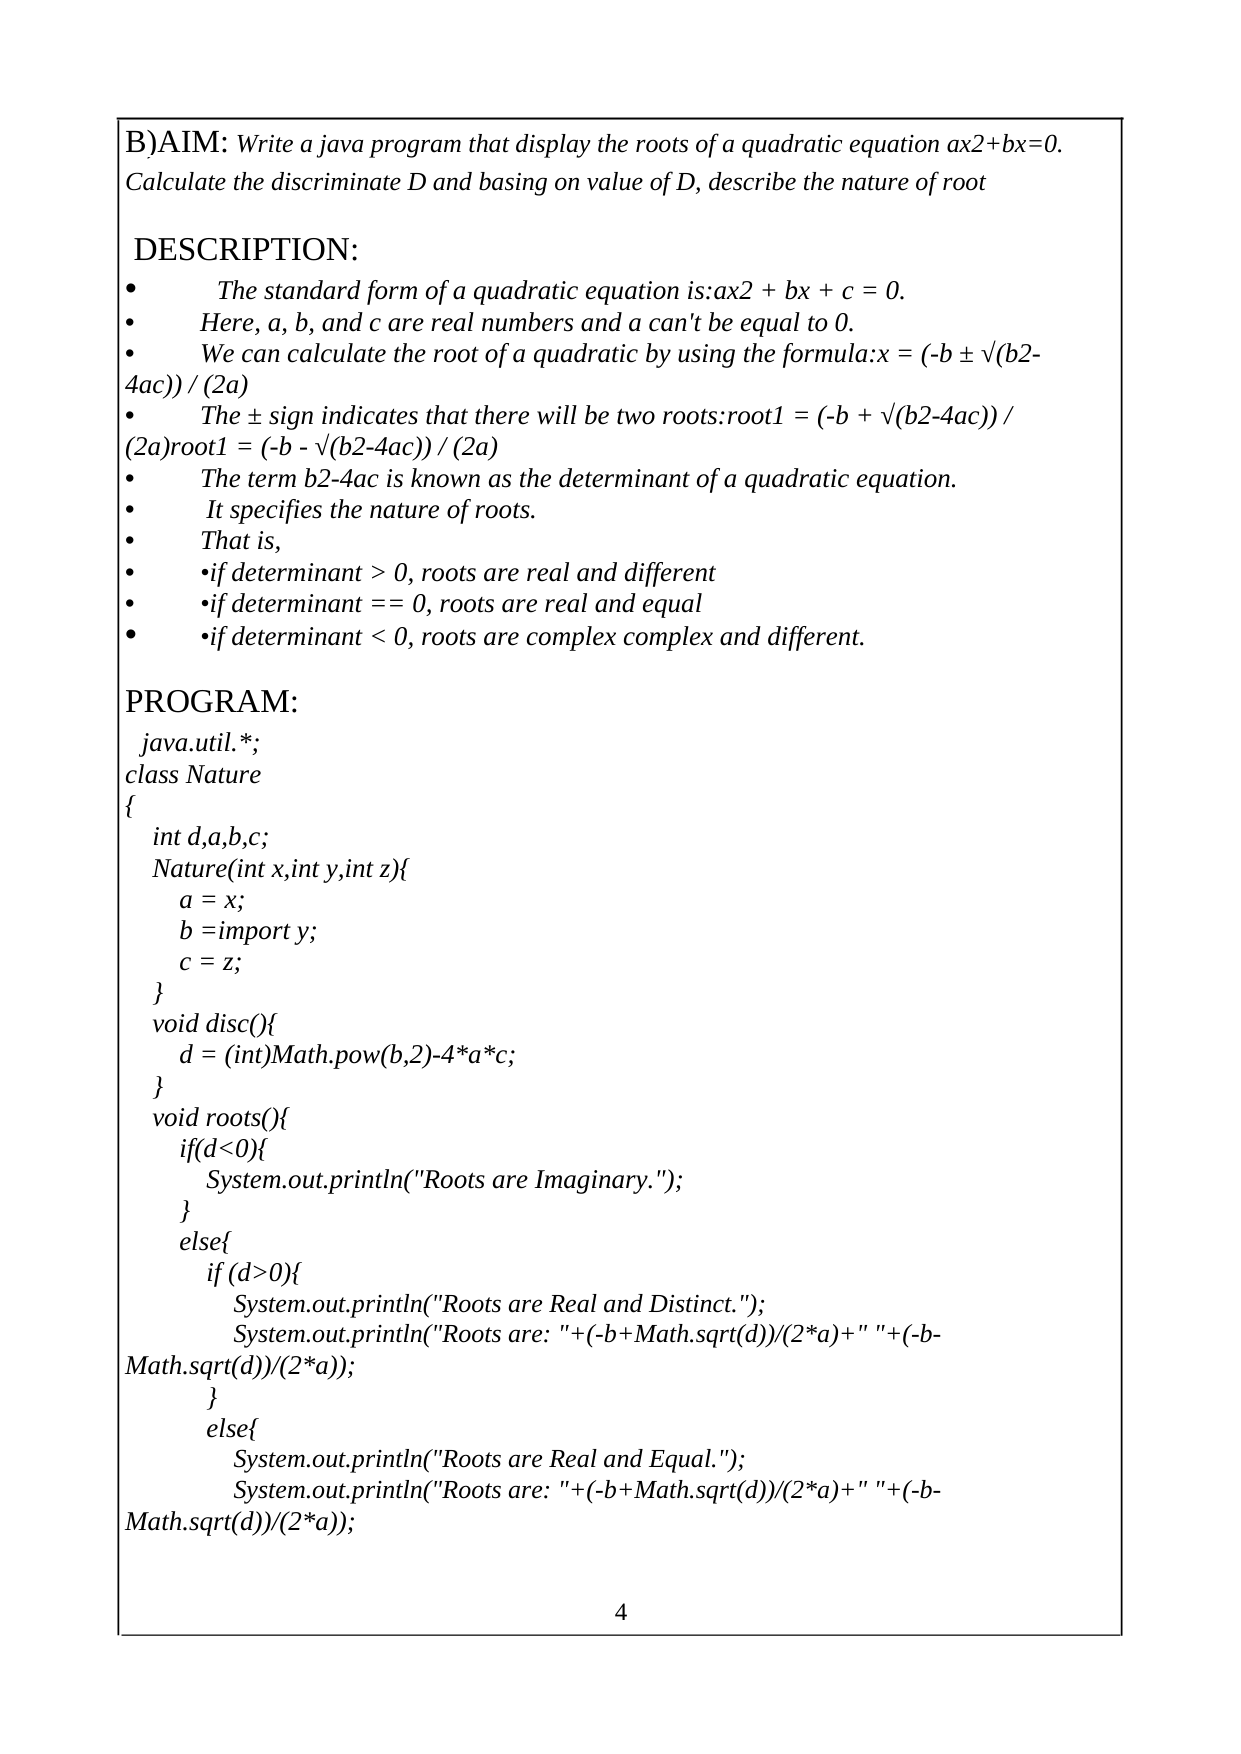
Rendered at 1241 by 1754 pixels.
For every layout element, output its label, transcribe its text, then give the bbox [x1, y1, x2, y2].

list It specifies the nature of roots. [125, 493, 1108, 524]
text Math.sqrt(d))/(2*a)); [125, 1349, 1108, 1381]
list •if determinant < 0, roots are complex complex and different. [125, 618, 1108, 653]
text c = z; [179, 945, 1108, 976]
text } [152, 976, 1108, 1007]
text } [206, 1381, 1108, 1412]
text if (d>0){ [206, 1257, 1108, 1288]
text B)AIM: Write a java program that display the roots of a quadratic equation ax2+bx=0. Calculate the discriminate D and basing on value of D, describe the nature of root [125, 123, 1098, 196]
text java.util.*; [142, 726, 1108, 757]
list •if determinant == 0, roots are real and equal [125, 587, 1108, 618]
text DESCRIPTION: [133, 229, 1108, 267]
list That is, [125, 524, 1108, 556]
text } [152, 1070, 1108, 1101]
text else{ [206, 1412, 1108, 1443]
text a = x; [179, 883, 1108, 914]
list The standard form of a quadratic equation is:ax2 + bx + c = 0. [125, 268, 1108, 306]
text else{ [179, 1225, 1108, 1257]
list Here, a, b, and c are real numbers and a can't be equal to 0. [125, 306, 1108, 337]
text class Nature [125, 758, 1108, 789]
list The term b2-4ac is known as the determinant of a quadratic equation. [125, 462, 1108, 493]
text System.out.println("Roots are Real and Distinct."); System.out.println("Roots are: "+(-b+Math.sqrt(d))/(2*a)+" "+(-b- [233, 1288, 967, 1348]
text Math.sqrt(d))/(2*a)); [125, 1505, 1108, 1536]
text void roots(){ [152, 1101, 1108, 1132]
text int d,a,b,c; [152, 821, 1108, 852]
list The ± sign indicates that there will be two roots:root1 = (-b + √(b2-4ac)) / (2a)root1 = (-b - √(b2-4ac)) / (2a) [125, 400, 1108, 462]
text System.out.println("Roots are Imaginary."); [206, 1163, 1108, 1194]
text { [125, 789, 1108, 821]
text } [179, 1194, 1108, 1225]
text PROGRAM: [125, 681, 1108, 720]
text b =import y; [179, 914, 1108, 945]
text System.out.println("Roots are Real and Equal."); System.out.println("Roots are: "+(-b+Math.sqrt(d))/(2*a)+" "+(-b- [233, 1443, 967, 1504]
list •if determinant > 0, roots are real and different [125, 556, 1108, 587]
picture [116, 117, 1124, 1636]
text d = (int)Math.pow(b,2)-4*a*c; [179, 1038, 1108, 1070]
list We can calculate the root of a quadratic by using the formula:x = (-b ± √(b2-4ac)) / (2a) [125, 337, 1108, 400]
text void disc(){ [152, 1007, 1108, 1038]
text 4 [125, 1597, 1117, 1626]
text Nature(int x,int y,int z){ [152, 852, 1108, 883]
text if(d<0){ [179, 1132, 1108, 1163]
